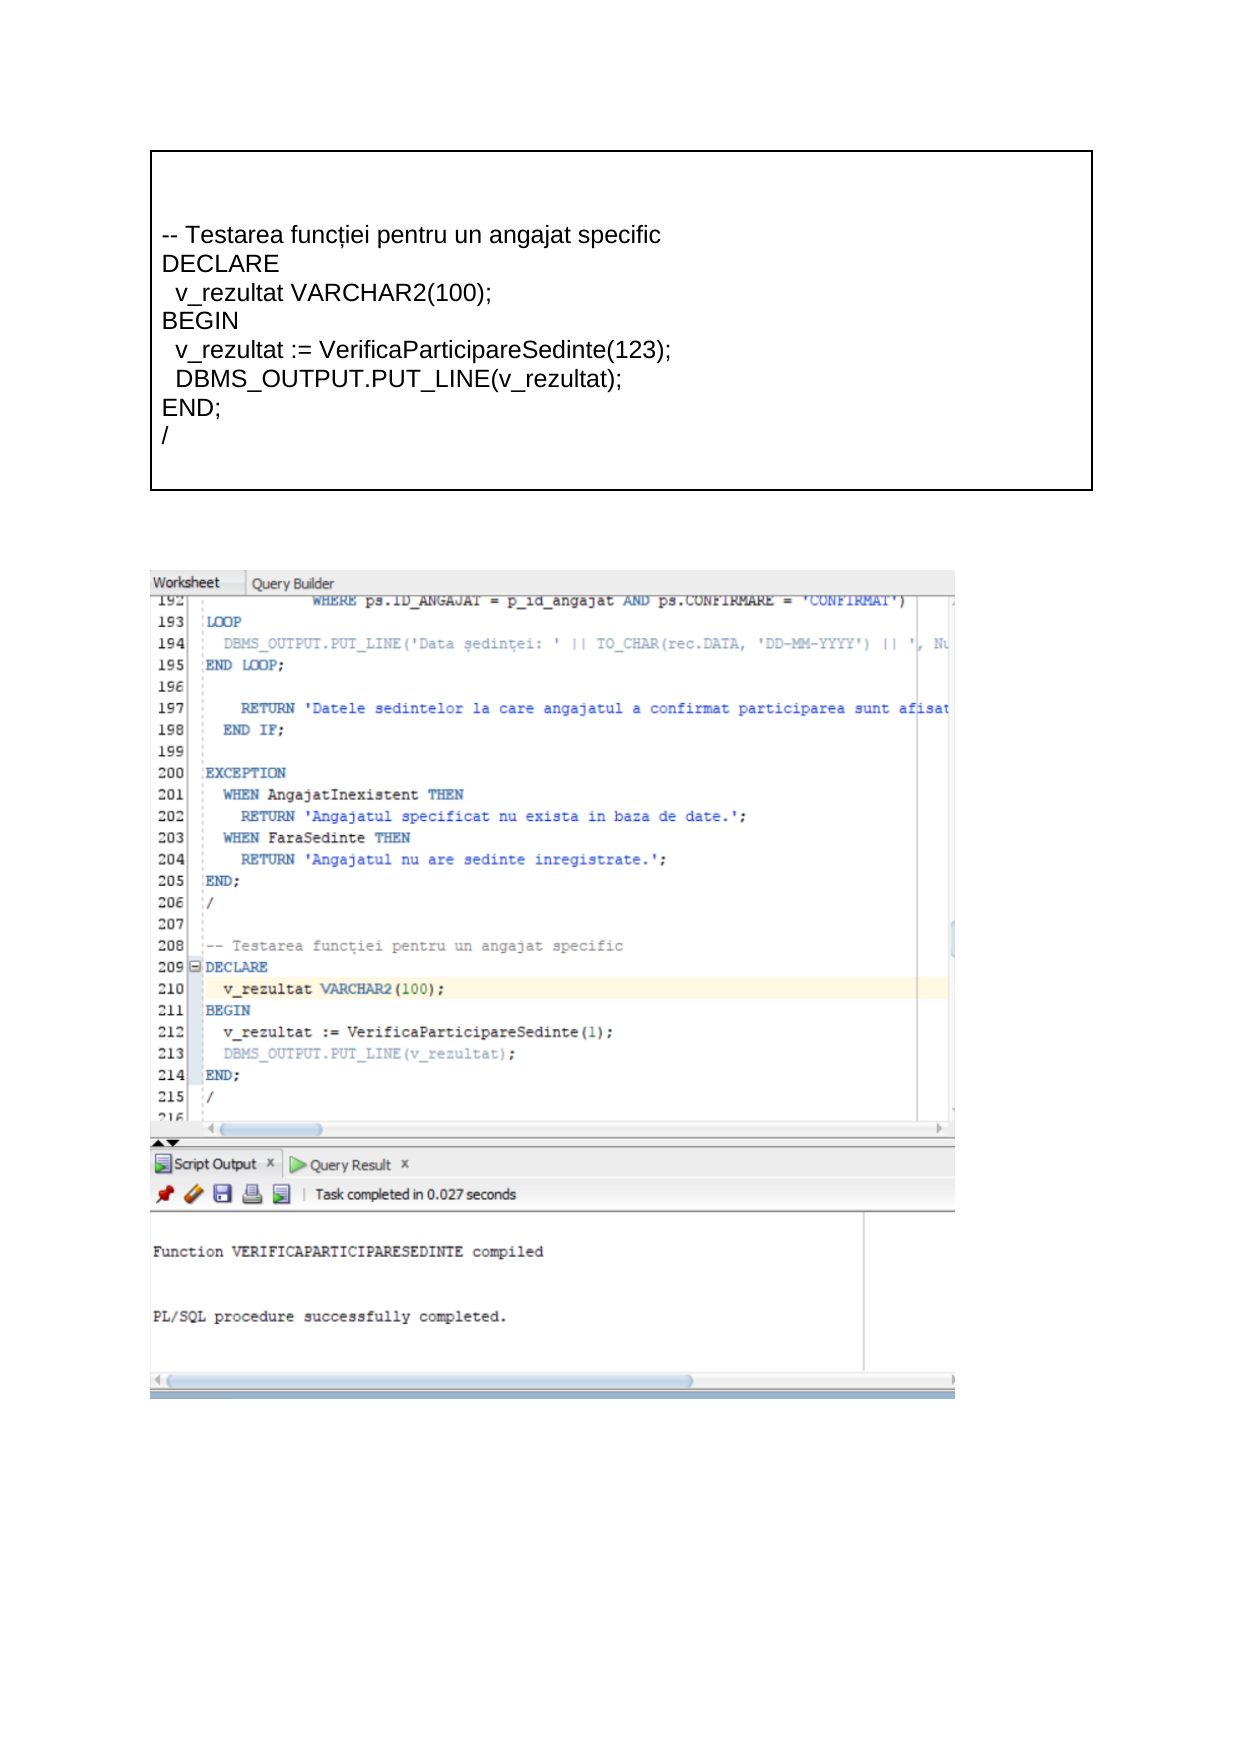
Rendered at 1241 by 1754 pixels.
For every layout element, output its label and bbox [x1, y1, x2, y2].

picture [150, 570, 955, 1399]
table_header [152, 152, 1091, 489]
